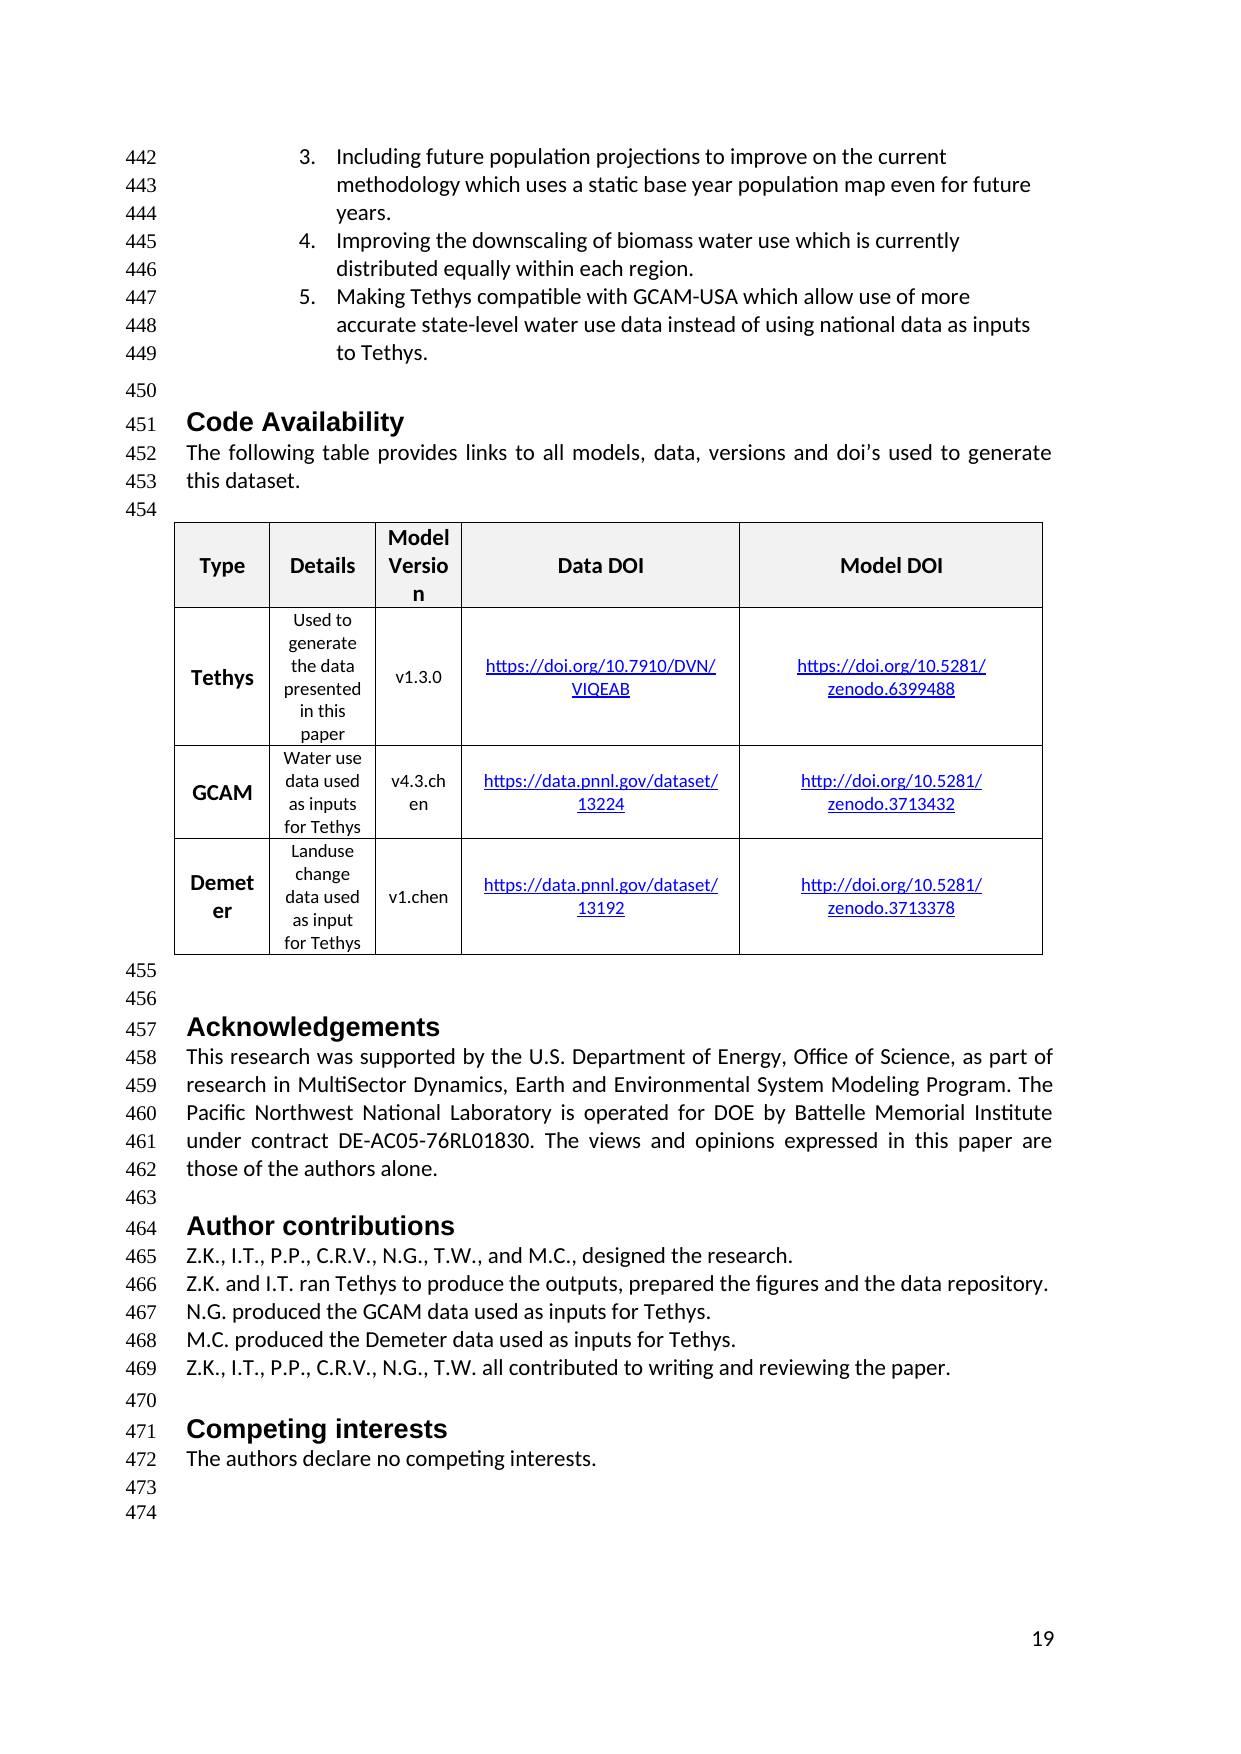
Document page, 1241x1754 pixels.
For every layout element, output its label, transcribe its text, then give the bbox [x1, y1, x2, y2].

table_header Data DOI [462, 523, 739, 607]
table_cell http://doi.org/10.5281/zenodo.3713378 [740, 839, 1042, 954]
table_cell Demeter [175, 839, 269, 954]
subtitle Author contributions [186, 1210, 1054, 1241]
subtitle Acknowledgements [186, 1011, 1054, 1042]
subtitle Competing interests [186, 1413, 1054, 1444]
list Making Tethys compatible with GCAM-USA which allow use of more accurate state-level water use data instead of using national data as inputs to Tethys. [298, 282, 1054, 366]
table_cell Landuse change data used as input for Tethys [270, 839, 375, 954]
table_cell Tethys [175, 608, 269, 745]
text The authors declare no competing interests. [186, 1444, 1054, 1472]
text Z.K., I.T., P.P., C.R.V., N.G., T.W. all contributed to writing and reviewing the paper. [186, 1353, 1054, 1382]
table_cell https://data.pnnl.gov/dataset/13224 [462, 746, 739, 838]
table_header Details [270, 523, 375, 607]
table_cell https://doi.org/10.5281/zenodo.6399488 [740, 608, 1042, 745]
text This research was supported by the U.S. Department of Energy, Office of Science, as part of research in MultiSector Dynamics, Earth and Environmental System Modeling Program. The Pacific Northwest National Laboratory is operated for DOE by Battelle Memorial Institute under contract DE-AC05-76RL01830. The views and opinions expressed in this paper are those of the authors alone. [186, 1042, 1054, 1182]
table_cell v1.3.0 [376, 608, 461, 745]
text The following table provides links to all models, data, versions and doi’s used to generate this dataset. [186, 438, 1054, 494]
table_header Type [175, 523, 269, 607]
list Improving the downscaling of biomass water use which is currently distributed equally within each region. [298, 226, 1054, 282]
text N.G. produced the GCAM data used as inputs for Tethys. [186, 1297, 1054, 1326]
table_cell https://data.pnnl.gov/dataset/13192 [462, 839, 739, 954]
table_cell Used to generate the data presented in this paper [270, 608, 375, 745]
text M.C. produced the Demeter data used as inputs for Tethys. [186, 1326, 1054, 1353]
table_cell https://doi.org/10.7910/DVN/VIQEAB [462, 608, 739, 745]
subtitle Code Availability [186, 406, 1054, 438]
table_header Model Version [376, 523, 461, 607]
text Z.K. and I.T. ran Tethys to produce the outputs, prepared the figures and the data repository. [186, 1269, 1054, 1297]
table_cell v1.chen [376, 839, 461, 954]
table_cell v4.3.chen [376, 746, 461, 838]
table_cell http://doi.org/10.5281/zenodo.3713432 [740, 746, 1042, 838]
table_cell GCAM [175, 746, 269, 838]
list Including future population projections to improve on the current methodology which uses a static base year population map even for future years. [298, 142, 1054, 226]
table_header Model DOI [740, 523, 1042, 607]
text Z.K., I.T., P.P., C.R.V., N.G., T.W., and M.C., designed the research. [186, 1241, 1054, 1269]
table_cell Water use data used as inputs for Tethys [270, 746, 375, 838]
